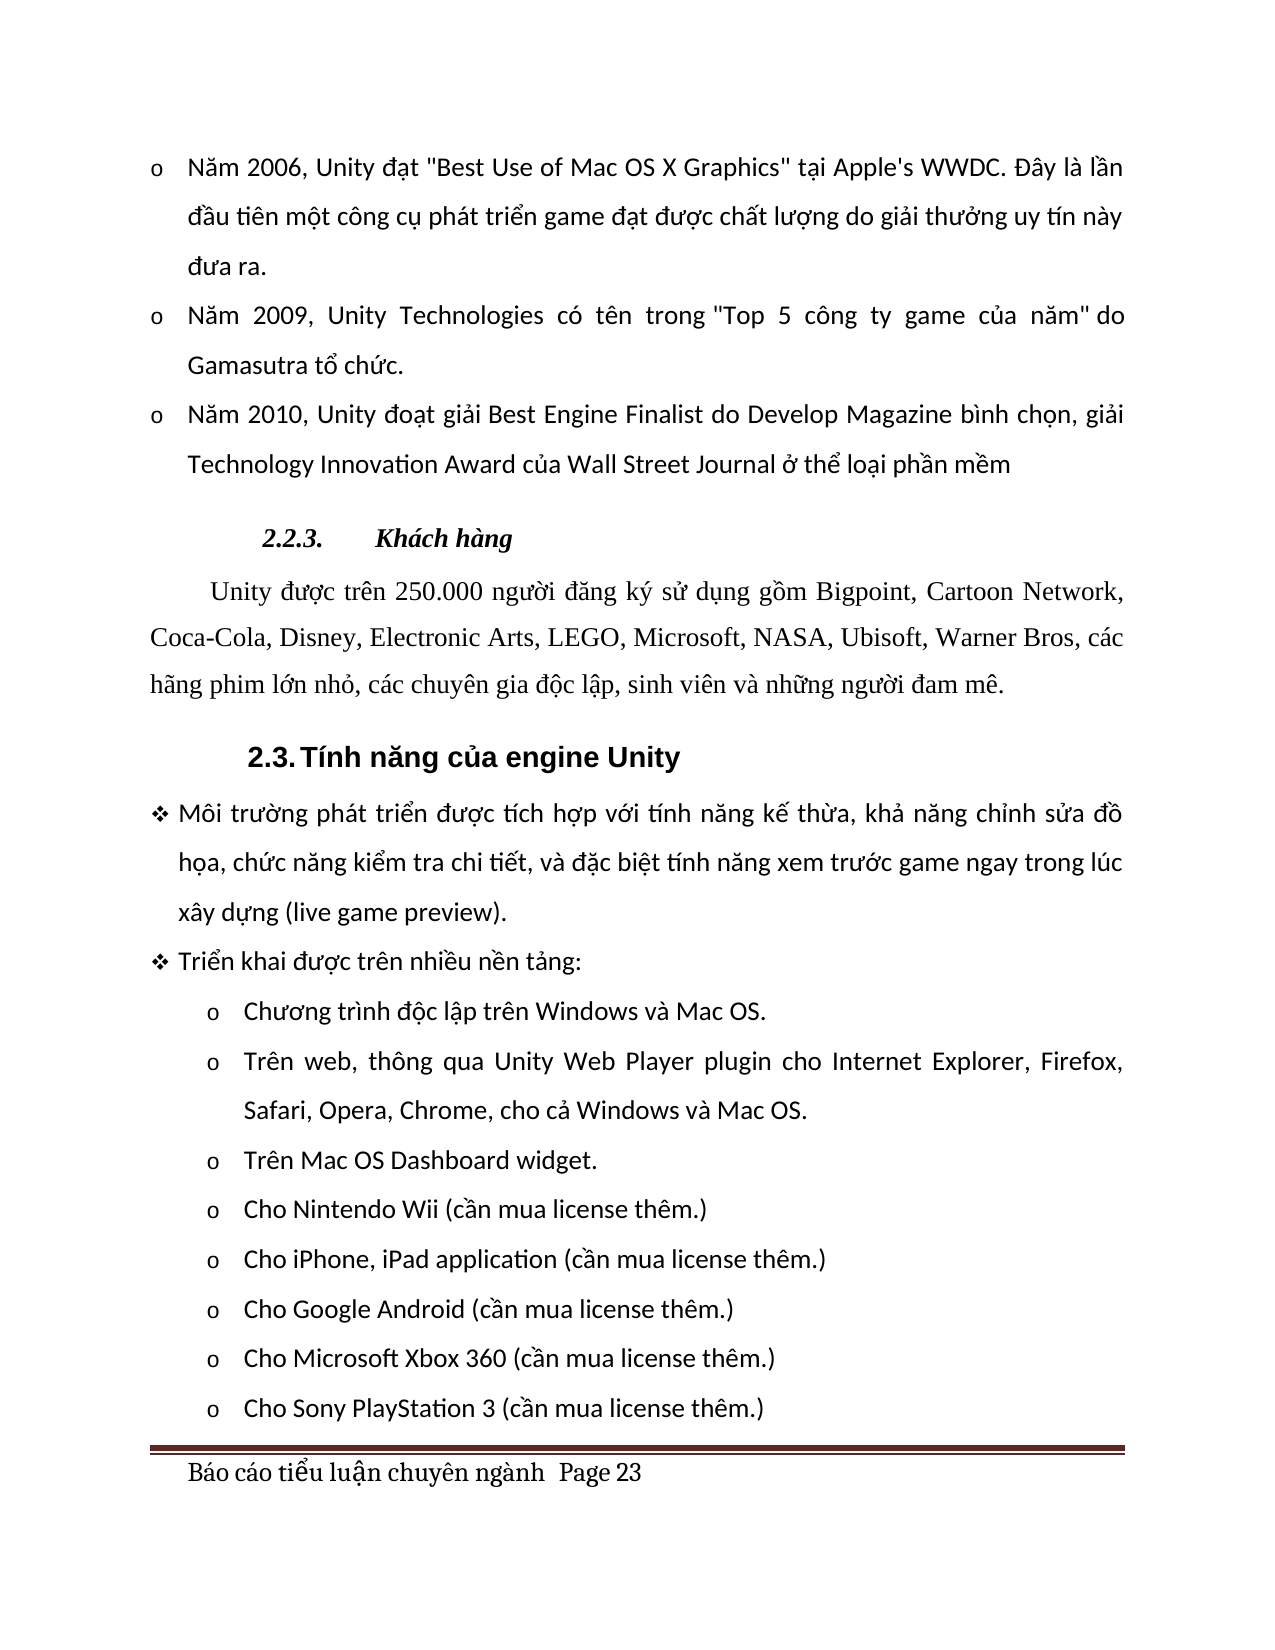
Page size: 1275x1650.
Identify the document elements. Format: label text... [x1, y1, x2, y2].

list Năm 2010, Unity đoạt giải Best Engine Finalist do Develop Magazine bình chọn, giải Technology Innovation Award của Wall Street Journal ở thể loại phần mềm [150, 398, 1125, 480]
list Trên web, thông qua Unity Web Player plugin cho Internet Explorer, Firefox, Safari, Opera, Chrome, cho cả Windows và Mac OS. [206, 1044, 1125, 1126]
list Triển khai được trên nhiều nền tảng: [150, 944, 1125, 978]
list Cho Google Android (cần mua license thêm.) [206, 1292, 1125, 1325]
text Unity được trên 250.000 người đăng ký sử dụng gồm Bigpoint, Cartoon Network, Coca-Cola, Disney, Electronic Arts, LEGO, Microsoft, NASA, Ubisoft, Warner Bros, các hãng phim lớn nhỏ, các chuyên gia độc lập, sinh viên và những người đam mê. [150, 574, 1125, 699]
list Cho iPhone, iPad application (cần mua license thêm.) [206, 1242, 1125, 1275]
subtitle Khách hàng [225, 522, 1125, 553]
list Trên Mac OS Dashboard widget. [206, 1143, 1125, 1176]
list Cho Microsoft Xbox 360 (cần mua license thêm.) [206, 1342, 1125, 1375]
list Môi trường phát triển được tích hợp với tính năng kế thừa, khả năng chỉnh sửa đồ họa, chức năng kiểm tra chi tiết, và đặc biệt tính năng xem trước game ngay trong lúc xây dựng (live game preview). [150, 796, 1125, 928]
subtitle Tính năng của engine Unity [210, 739, 1125, 773]
list Năm 2006, Unity đạt "Best Use of Mac OS X Graphics" tại Apple's WWDC. Đây là lần đầu tiên một công cụ phát triển game đạt được chất lượng do giải thưởng uy tín này đưa ra. [150, 150, 1125, 282]
list Năm 2009, Unity Technologies có tên trong "Top 5 công ty game của năm" do Gamasutra tổ chức. [150, 298, 1125, 381]
list Chương trình độc lập trên Windows và Mac OS. [206, 994, 1125, 1027]
list Cho Nintendo Wii (cần mua license thêm.) [206, 1192, 1125, 1226]
list Cho Sony PlayStation 3 (cần mua license thêm.) [206, 1391, 1125, 1424]
